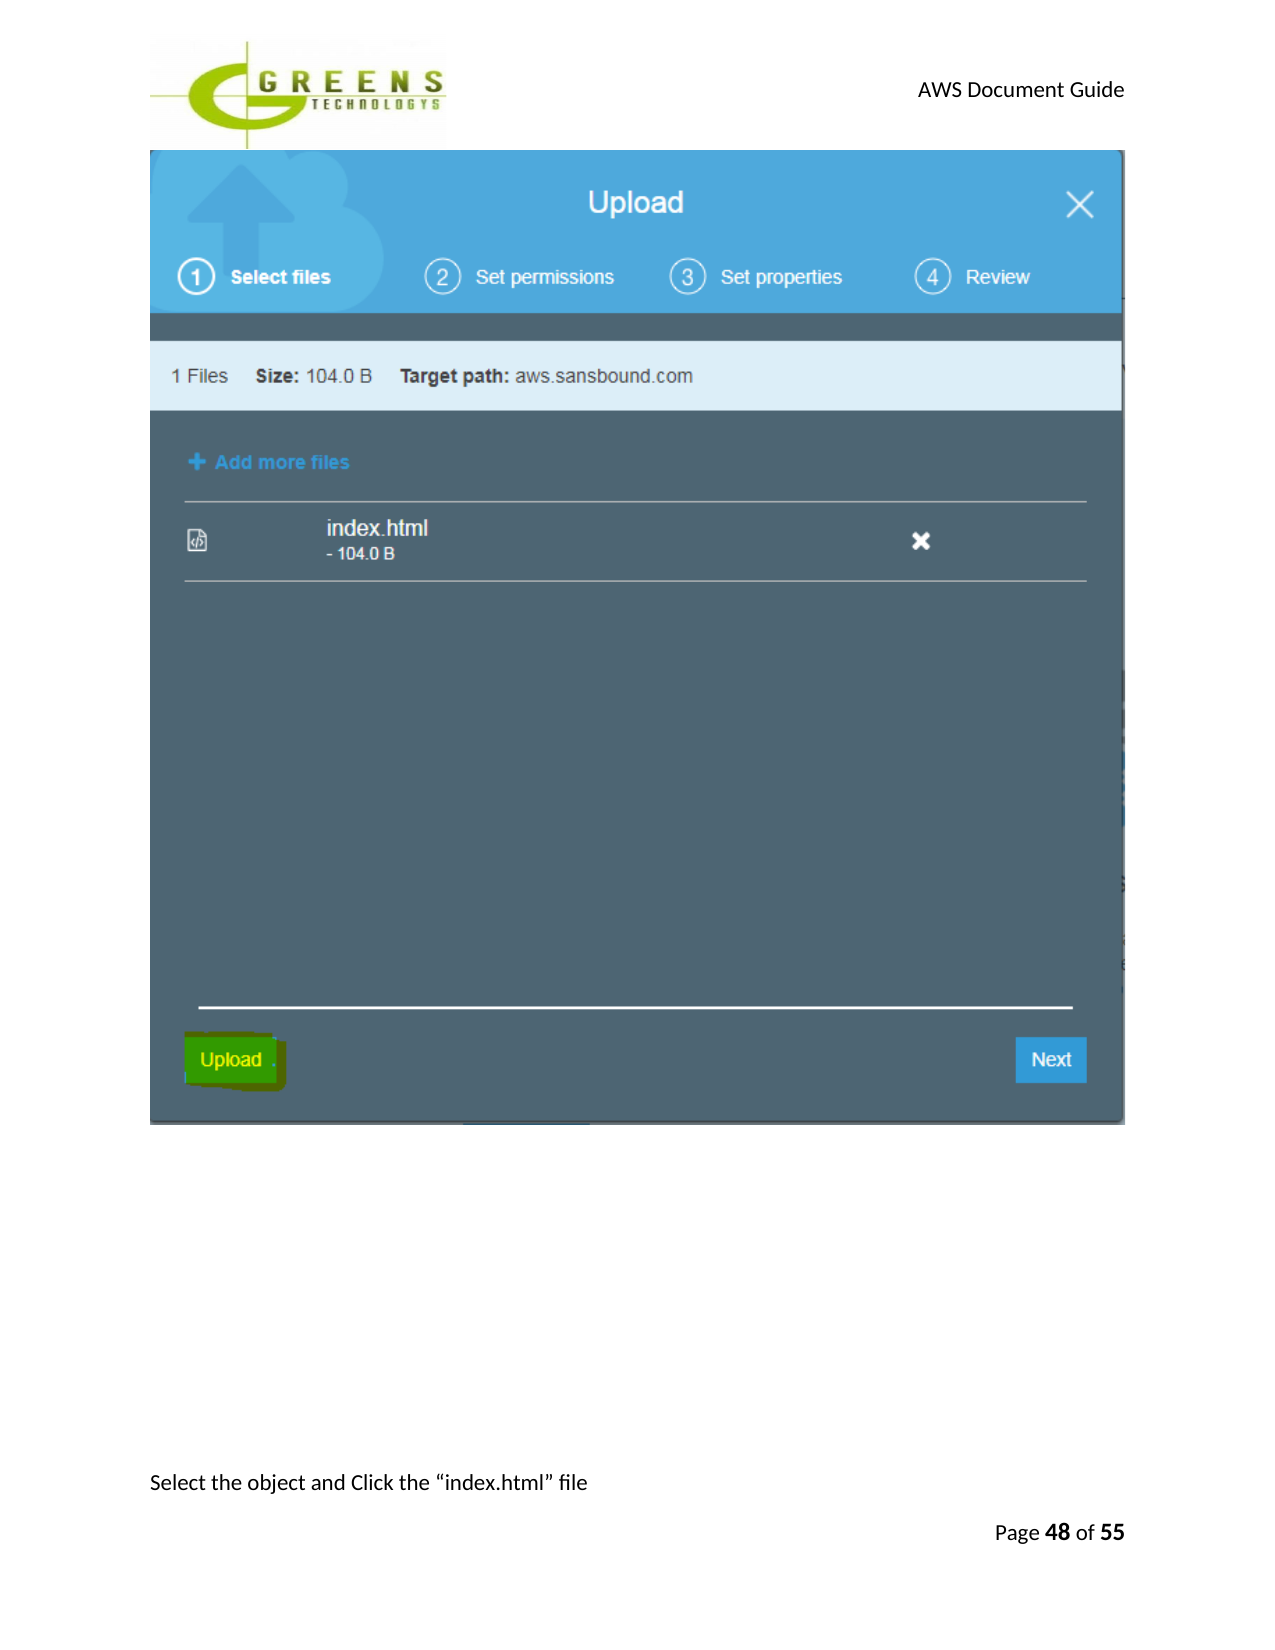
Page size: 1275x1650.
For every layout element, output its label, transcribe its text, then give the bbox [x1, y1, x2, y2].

picture [150, 33, 447, 149]
picture [150, 150, 1125, 1125]
text Select the object and Click the “index.html” file [150, 1468, 1125, 1496]
